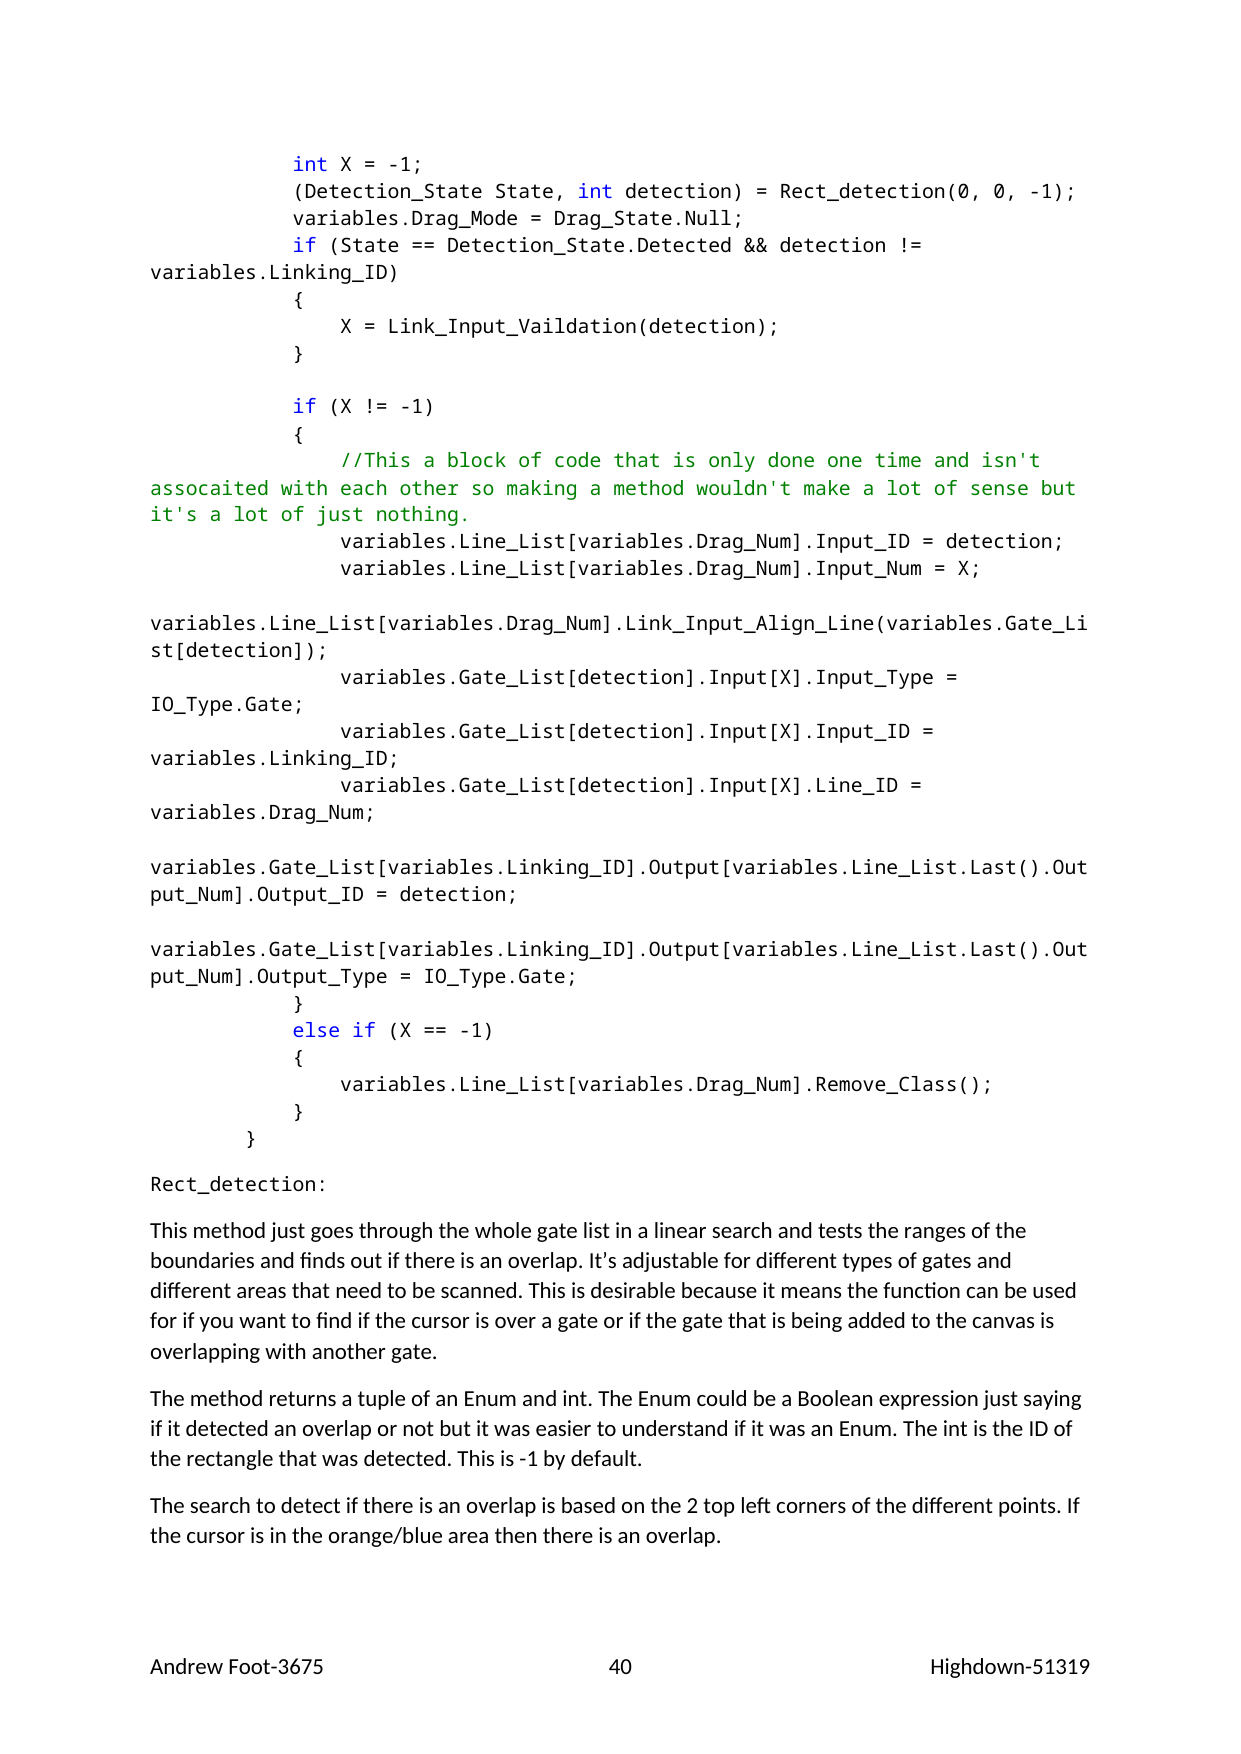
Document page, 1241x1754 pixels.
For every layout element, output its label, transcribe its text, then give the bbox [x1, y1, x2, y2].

text variables.Drag_Mode = Drag_State.Null; [150, 204, 1090, 231]
text The search to detect if there is an overlap is based on the 2 top left corners of the different points. If the cursor is in the orange/blue area then there is an overlap. [150, 1491, 1090, 1549]
text variables.Gate_List[variables.Linking_ID].Output[variables.Line_List.Last().Output_Num].Output_ID = detection; [150, 826, 1090, 907]
text //This a block of code that is only done one time and isn't assocaited with each other so making a method wouldn't make a lot of sense but it's a lot of just nothing. [150, 447, 1090, 528]
text This method just goes through the whole gate list in a linear search and tests the ranges of the boundaries and finds out if there is an overlap. It’s adjustable for different types of gates and different areas that need to be scanned. This is desirable because it means the function can be used for if you want to find if the cursor is over a gate or if the gate that is being added to the canvas is overlapping with another gate. [150, 1216, 1090, 1365]
text } [150, 989, 1090, 1016]
text variables.Line_List[variables.Drag_Num].Input_Num = X; [150, 555, 1090, 582]
text { [150, 285, 1090, 312]
text } [150, 1124, 1090, 1151]
text } [150, 1097, 1090, 1124]
text variables.Gate_List[detection].Input[X].Line_ID = variables.Drag_Num; [150, 772, 1090, 826]
text variables.Gate_List[detection].Input[X].Input_Type = IO_Type.Gate; [150, 664, 1090, 718]
text variables.Line_List[variables.Drag_Num].Link_Input_Align_Line(variables.Gate_List[detection]); [150, 582, 1090, 664]
text variables.Line_List[variables.Drag_Num].Input_ID = detection; [150, 528, 1090, 555]
text else if (X == -1) [150, 1016, 1090, 1043]
text variables.Gate_List[detection].Input[X].Input_ID = variables.Linking_ID; [150, 718, 1090, 772]
text X = Link_Input_Vaildation(detection); [150, 312, 1090, 339]
text (Detection_State State, int detection) = Rect_detection(0, 0, -1); [150, 177, 1090, 204]
text { [150, 1043, 1090, 1070]
text variables.Gate_List[variables.Linking_ID].Output[variables.Line_List.Last().Output_Num].Output_Type = IO_Type.Gate; [150, 907, 1090, 989]
text variables.Line_List[variables.Drag_Num].Remove_Class(); [150, 1070, 1090, 1097]
text { [150, 420, 1090, 447]
text The method returns a tuple of an Enum and int. The Enum could be a Boolean expression just saying if it detected an overlap or not but it was easier to understand if it was an Enum. The int is the ID of the rectangle that was detected. This is -1 by default. [150, 1384, 1090, 1472]
text if (State == Detection_State.Detected && detection != variables.Linking_ID) [150, 231, 1090, 285]
text } [150, 339, 1090, 366]
text int X = -1; [150, 150, 1090, 177]
text if (X != -1) [150, 393, 1090, 420]
text Rect_detection: [150, 1170, 1090, 1197]
